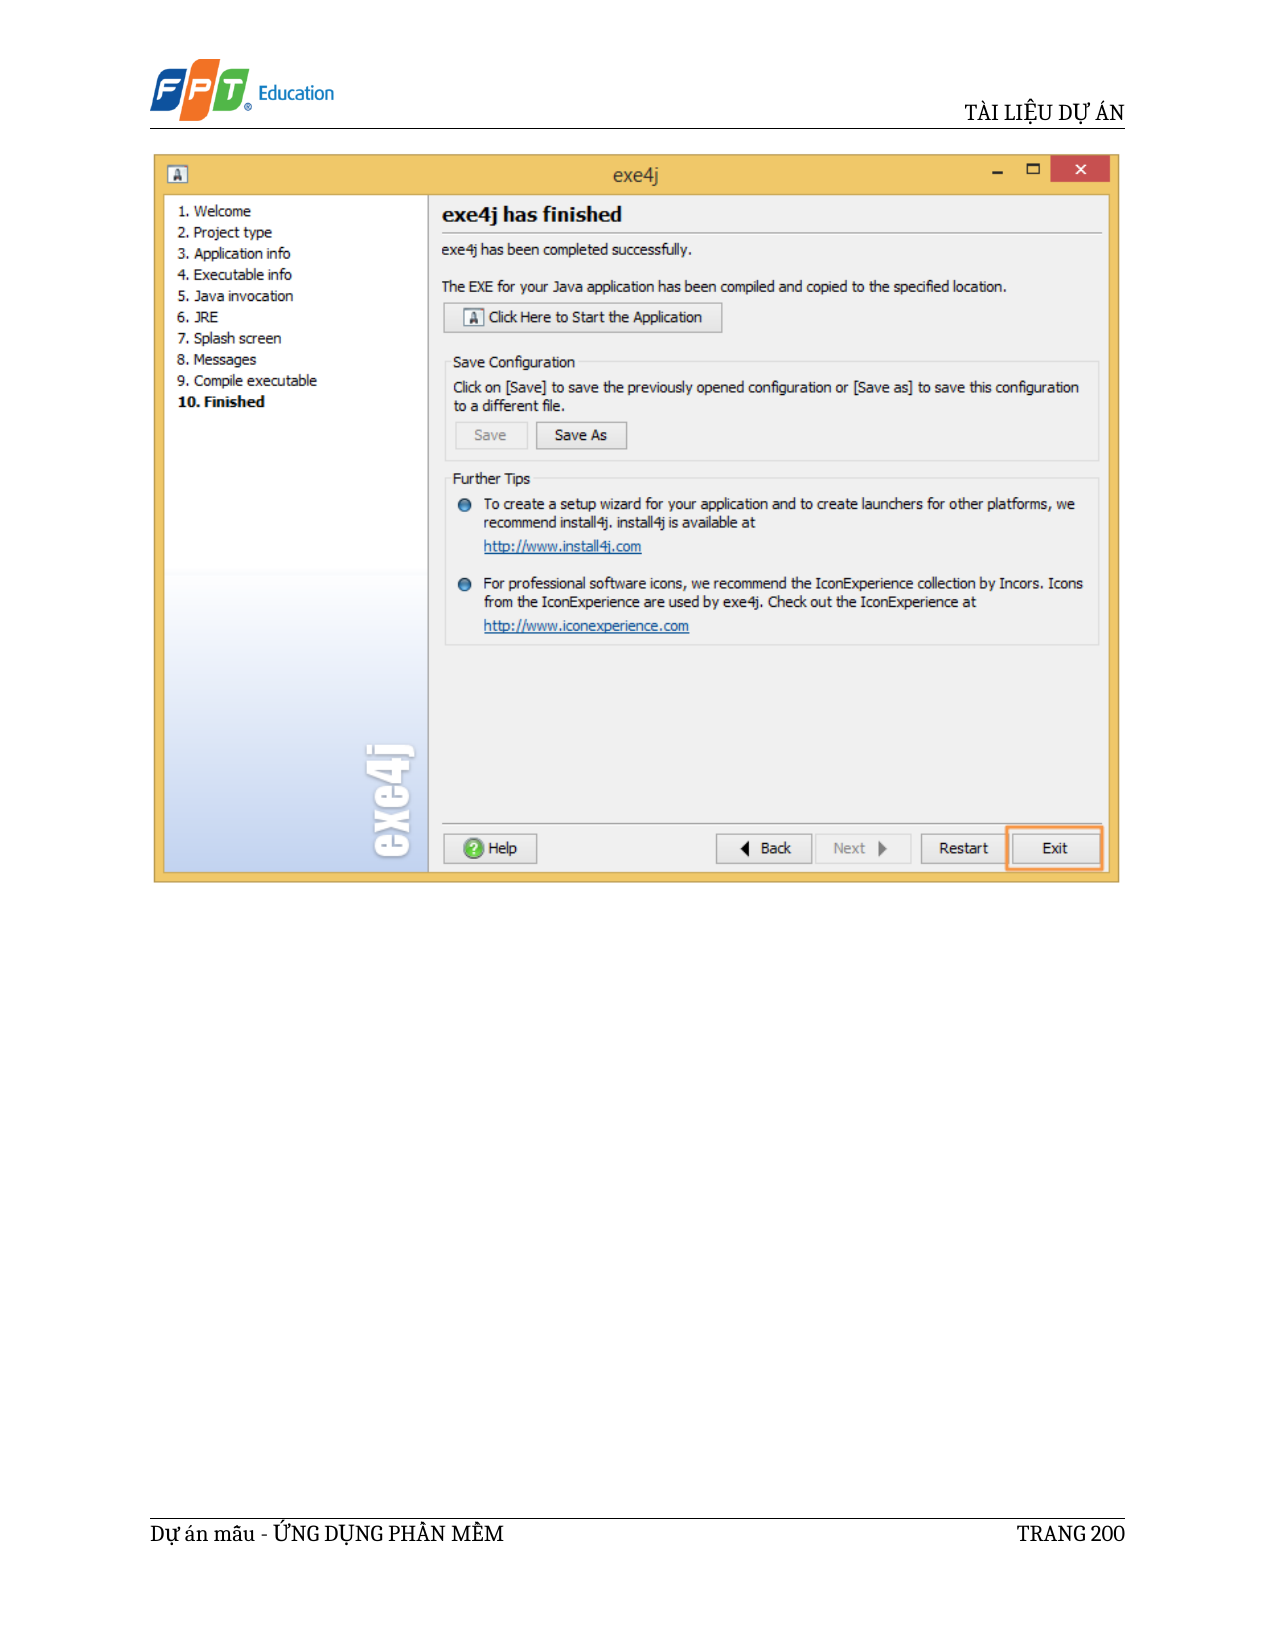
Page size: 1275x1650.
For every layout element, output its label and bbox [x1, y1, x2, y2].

picture [150, 150, 1125, 888]
picture [150, 59, 336, 121]
